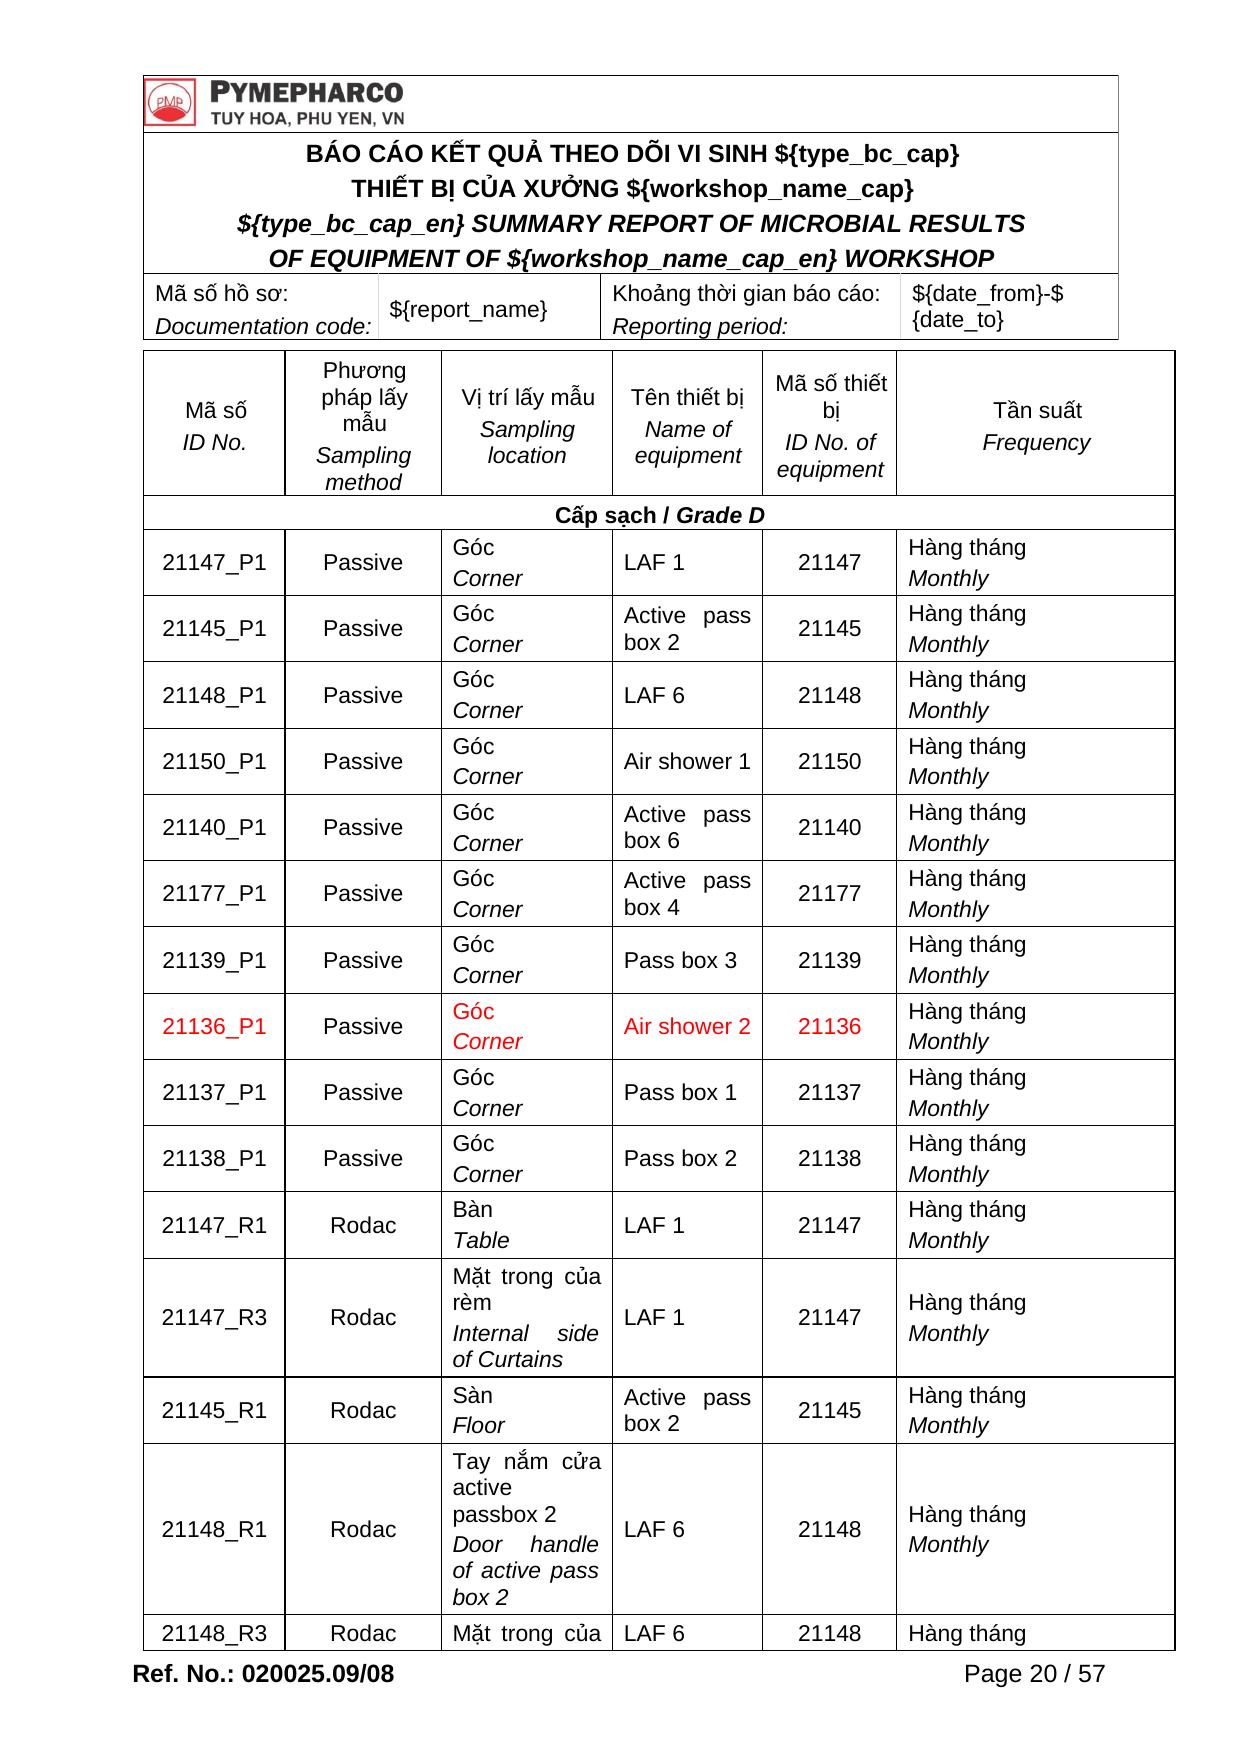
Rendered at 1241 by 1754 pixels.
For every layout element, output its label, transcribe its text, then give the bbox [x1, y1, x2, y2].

table_cell 21138 [763, 1126, 896, 1191]
table_cell Hàng tháng Monthly [897, 1615, 1174, 1650]
table_cell Pass box 3 [613, 927, 762, 992]
table_cell Hàng tháng Monthly [897, 1378, 1174, 1443]
table_cell Góc Corner [442, 1126, 612, 1191]
table_cell Hàng tháng Monthly [897, 530, 1174, 595]
table_cell 21148 [763, 1444, 896, 1614]
table_cell Hàng tháng Monthly [897, 596, 1174, 661]
table_cell Hàng tháng Monthly [897, 1259, 1174, 1376]
table_cell 21147_R1 [144, 1192, 284, 1257]
table_cell 21147_P1 [144, 530, 284, 595]
table_cell Passive [286, 662, 441, 727]
table_cell Góc Corner [442, 994, 612, 1059]
table_header Tên thiết bị Name of equipment [613, 351, 762, 495]
table_cell 21148_R1 [144, 1444, 284, 1614]
table_cell Góc Corner [442, 795, 612, 860]
table_cell 21137_P1 [144, 1060, 284, 1125]
table_cell Hàng tháng Monthly [897, 927, 1174, 992]
table_cell Passive [286, 795, 441, 860]
table_cell Hàng tháng Monthly [897, 795, 1174, 860]
table_cell Góc Corner [442, 927, 612, 992]
table_cell Passive [286, 927, 441, 992]
table_cell Rodac [286, 1444, 441, 1614]
table_cell Rodac [286, 1378, 441, 1443]
table_cell Góc Corner [442, 1060, 612, 1125]
table_cell 21150_P1 [144, 729, 284, 794]
table_cell Hàng tháng Monthly [897, 1060, 1174, 1125]
table_cell 21145_R1 [144, 1378, 284, 1443]
table_cell Air shower 1 [613, 729, 762, 794]
table_cell LAF 6 [613, 1615, 762, 1650]
table_cell LAF 6 [613, 662, 762, 727]
table_header Vị trí lấy mẫu Sampling location [442, 351, 612, 495]
table_cell 21137 [763, 1060, 896, 1125]
table_header Tần suất Frequency [897, 351, 1174, 495]
table_cell 21177 [763, 861, 896, 926]
table_cell Rodac [286, 1259, 441, 1376]
table_header Mã số thiết bị ID No. of equipment [763, 351, 896, 495]
table_cell 21147 [763, 530, 896, 595]
table_cell Active pass box 4 [613, 861, 762, 926]
table_cell Passive [286, 530, 441, 595]
table_cell Bàn Table [442, 1192, 612, 1257]
table_cell Cấp sạch / Grade D [144, 496, 1174, 529]
table_header Phương pháp lấy mẫu Sampling method [286, 351, 441, 495]
table_cell 21145_P1 [144, 596, 284, 661]
table_cell Passive [286, 1126, 441, 1191]
table_cell 21138_P1 [144, 1126, 284, 1191]
table_cell Passive [286, 994, 441, 1059]
table_cell Mặt trong của rèm Internal side of Curtains [442, 1259, 612, 1376]
table_cell 21150 [763, 729, 896, 794]
table_cell 21147 [763, 1192, 896, 1257]
table_cell Sàn Floor [442, 1378, 612, 1443]
table_cell 21147 [763, 1259, 896, 1376]
table_cell LAF 1 [613, 1192, 762, 1257]
table_header Mã số ID No. [144, 351, 284, 495]
table_cell 21145 [763, 1378, 896, 1443]
table_cell Rodac [286, 1615, 441, 1650]
table_cell 21140 [763, 795, 896, 860]
table_cell LAF 1 [613, 1259, 762, 1376]
table_cell Pass box 2 [613, 1126, 762, 1191]
table_cell Góc Corner [442, 662, 612, 727]
table_cell Góc Corner [442, 530, 612, 595]
table_cell Active pass box 6 [613, 795, 762, 860]
table_cell Hàng tháng Monthly [897, 662, 1174, 727]
table_cell Hàng tháng Monthly [897, 1444, 1174, 1614]
table_cell 21148_P1 [144, 662, 284, 727]
table_cell Hàng tháng Monthly [897, 729, 1174, 794]
table_cell 21139_P1 [144, 927, 284, 992]
table_cell Active pass box 2 [613, 1378, 762, 1443]
table_cell Passive [286, 729, 441, 794]
table_cell 21145 [763, 596, 896, 661]
table_cell Hàng tháng Monthly [897, 1126, 1174, 1191]
table_cell Active pass box 2 [613, 596, 762, 661]
table_cell 21136_P1 [144, 994, 284, 1059]
table_cell 21140_P1 [144, 795, 284, 860]
table_cell Mặt trong của rèm Internal side of Curtains [442, 1615, 612, 1650]
picture [144, 78, 404, 127]
table_cell 21148 [763, 662, 896, 727]
table_cell Pass box 1 [613, 1060, 762, 1125]
table_cell Passive [286, 861, 441, 926]
table_cell Tay nắm cửa active passbox 2 Door handle of active pass box 2 [442, 1444, 612, 1614]
table_cell Góc Corner [442, 596, 612, 661]
table_cell 21148_R3 [144, 1615, 284, 1650]
table_cell Góc Corner [442, 729, 612, 794]
table_cell Passive [286, 1060, 441, 1125]
table_cell Hàng tháng Monthly [897, 994, 1174, 1059]
table_cell 21139 [763, 927, 896, 992]
table_cell Rodac [286, 1192, 441, 1257]
table_cell Góc Corner [442, 861, 612, 926]
table_cell 21136 [763, 994, 896, 1059]
table_cell Passive [286, 596, 441, 661]
table_cell Hàng tháng Monthly [897, 1192, 1174, 1257]
table_cell LAF 1 [613, 530, 762, 595]
table_cell LAF 6 [613, 1444, 762, 1614]
table_cell 21177_P1 [144, 861, 284, 926]
table_cell 21147_R3 [144, 1259, 284, 1376]
table_cell 21148 [763, 1615, 896, 1650]
table_cell Air shower 2 [613, 994, 762, 1059]
table_cell Hàng tháng Monthly [897, 861, 1174, 926]
